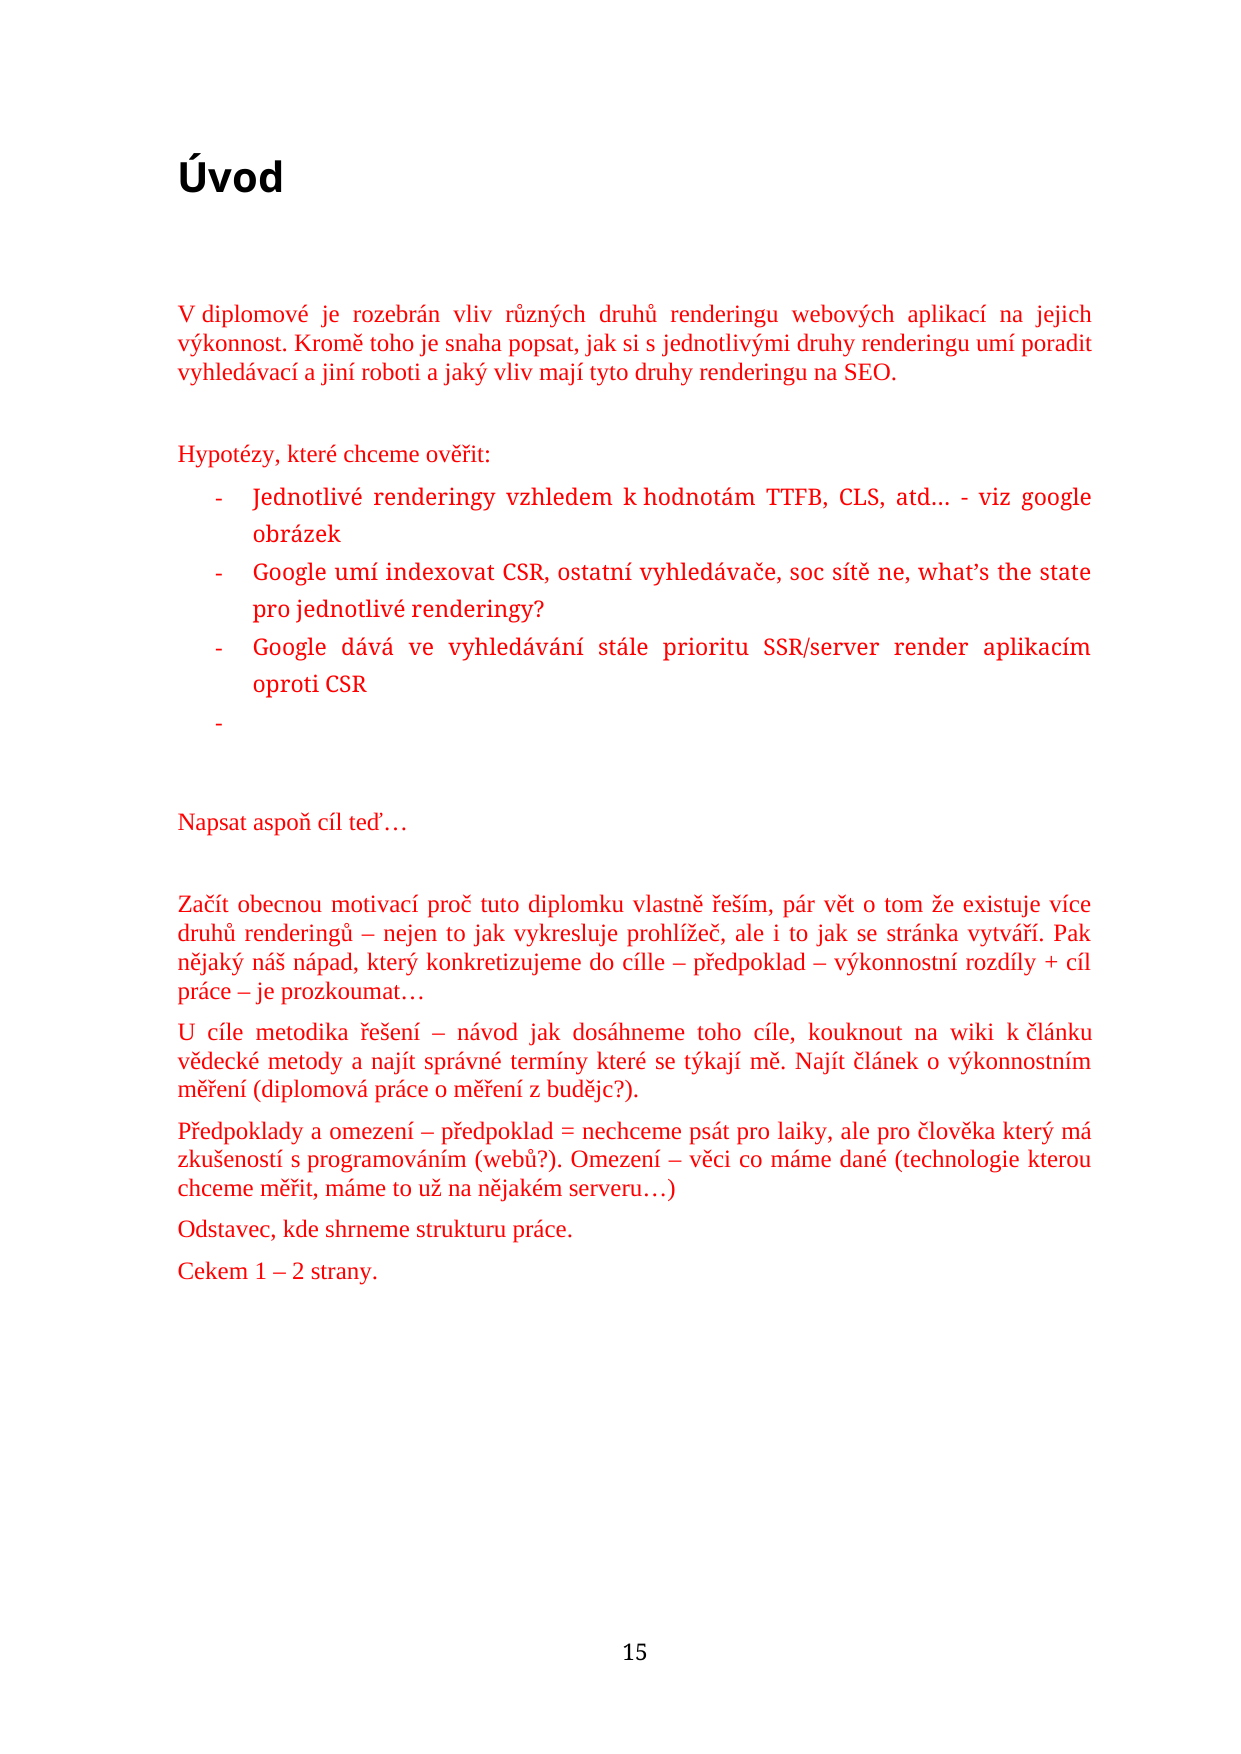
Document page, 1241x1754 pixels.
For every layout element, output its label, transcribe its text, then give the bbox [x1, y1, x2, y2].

text Cekem 1 – 2 strany. [177, 1256, 1092, 1284]
text Hypotézy, které chceme ověřit: [177, 439, 1092, 468]
text Úvod [177, 148, 1092, 204]
text U cíle metodika řešení – návod jak dosáhneme toho cíle, kouknout na wiki k článku vědecké metody a najít správné termíny které se týkají mě. Najít článek o výkonnostním měření (diplomová práce o měření z budějc?). [177, 1017, 1092, 1103]
list Google umí indexovat CSR, ostatní vyhledávače, soc sítě ne, what’s the state pro jednotlivé renderingy? [215, 555, 1092, 624]
text Odstavec, kde shrneme strukturu práce. [177, 1214, 1092, 1243]
text V diplomové je rozebrán vliv různých druhů renderingu webových aplikací na jejich výkonnost. Kromě toho je snaha popsat, jak si s jednotlivými druhy renderingu umí poradit vyhledávací a jiní roboti a jaký vliv mají tyto druhy renderingu na SEO. [177, 299, 1092, 385]
list Jednotlivé renderingy vzhledem k hodnotám TTFB, CLS, atd… - viz google obrázek [215, 480, 1092, 549]
text Začít obecnou motivací proč tuto diplomku vlastně řeším, pár vět o tom že existuje více druhů renderingů – nejen to jak vykresluje prohlížeč, ale i to jak se stránka vytváří. Pak nějaký náš nápad, který konkretizujeme do cílle – předpoklad – výkonnostní rozdíly + cíl práce – je prozkoumat… [177, 889, 1092, 1004]
text Předpoklady a omezení – předpoklad = nechceme psát pro laiky, ale pro člověka který má zkušeností s programováním (webů?). Omezení – věci co máme dané (technologie kterou chceme měřit, máme to už na nějakém serveru…) [177, 1116, 1092, 1202]
list Google dává ve vyhledávání stále prioritu SSR/server render aplikacím oproti CSR [215, 630, 1092, 699]
text Napsat aspoň cíl teď… [177, 807, 1092, 836]
